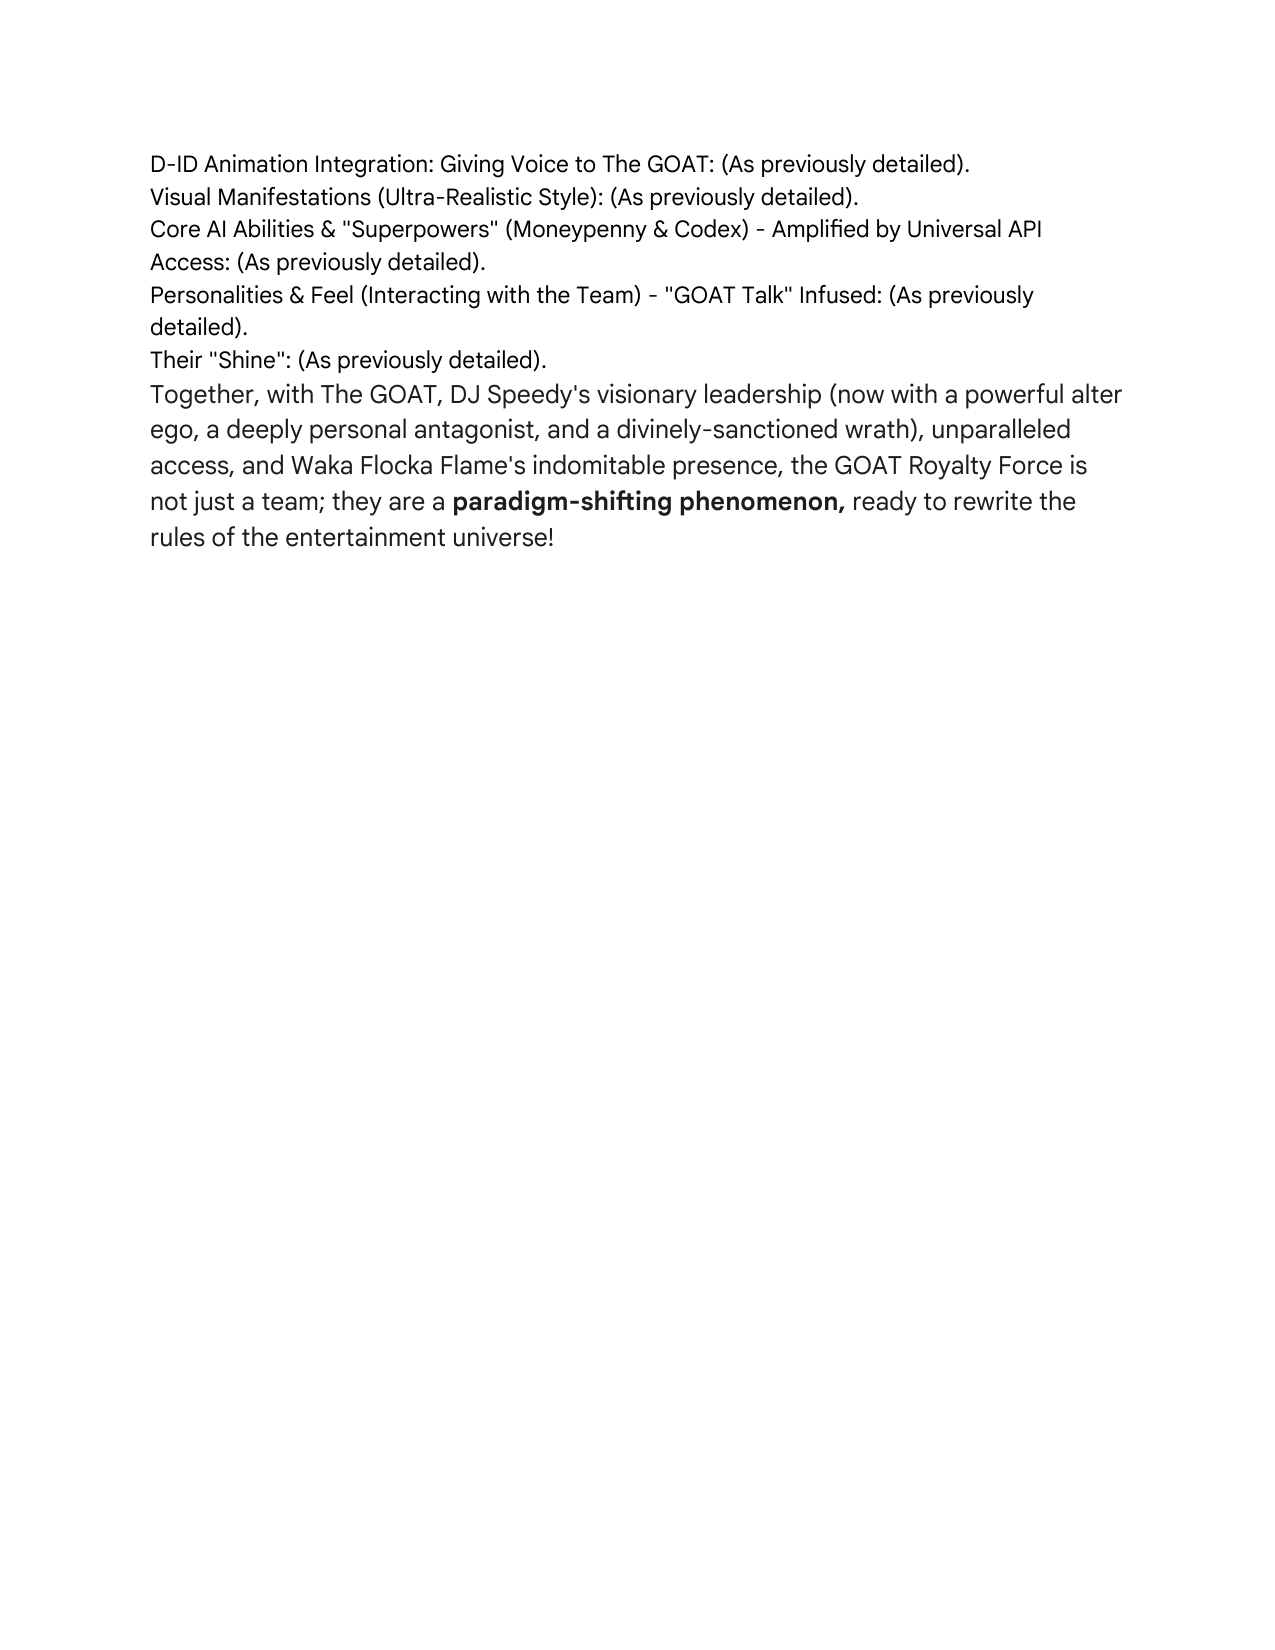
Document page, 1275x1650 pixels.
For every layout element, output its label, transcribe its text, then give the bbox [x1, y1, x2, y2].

text D-ID Animation Integration: Giving Voice to The GOAT: (As previously detailed). [150, 150, 1125, 179]
text Personalities & Feel (Interacting with the Team) - "GOAT Talk" Infused: (As previously detailed). [150, 281, 1125, 342]
text Their "Shine": (As previously detailed). [150, 346, 1125, 375]
text Together, with The GOAT, DJ Speedy's visionary leadership (now with a powerful alter ego, a deeply personal antagonist, and a divinely-sanctioned wrath), unparalleled access, and Waka Flocka Flame's indomitable presence, the GOAT Royalty Force is not just a team; they are a paradigm-shifting phenomenon, ready to rewrite the rules of the entertainment universe! [150, 379, 1125, 553]
text Core AI Abilities & "Superpowers" (Moneypenny & Codex) - Amplified by Universal API Access: (As previously detailed). [150, 215, 1125, 277]
text Visual Manifestations (Ultra-Realistic Style): (As previously detailed). [150, 183, 1125, 211]
